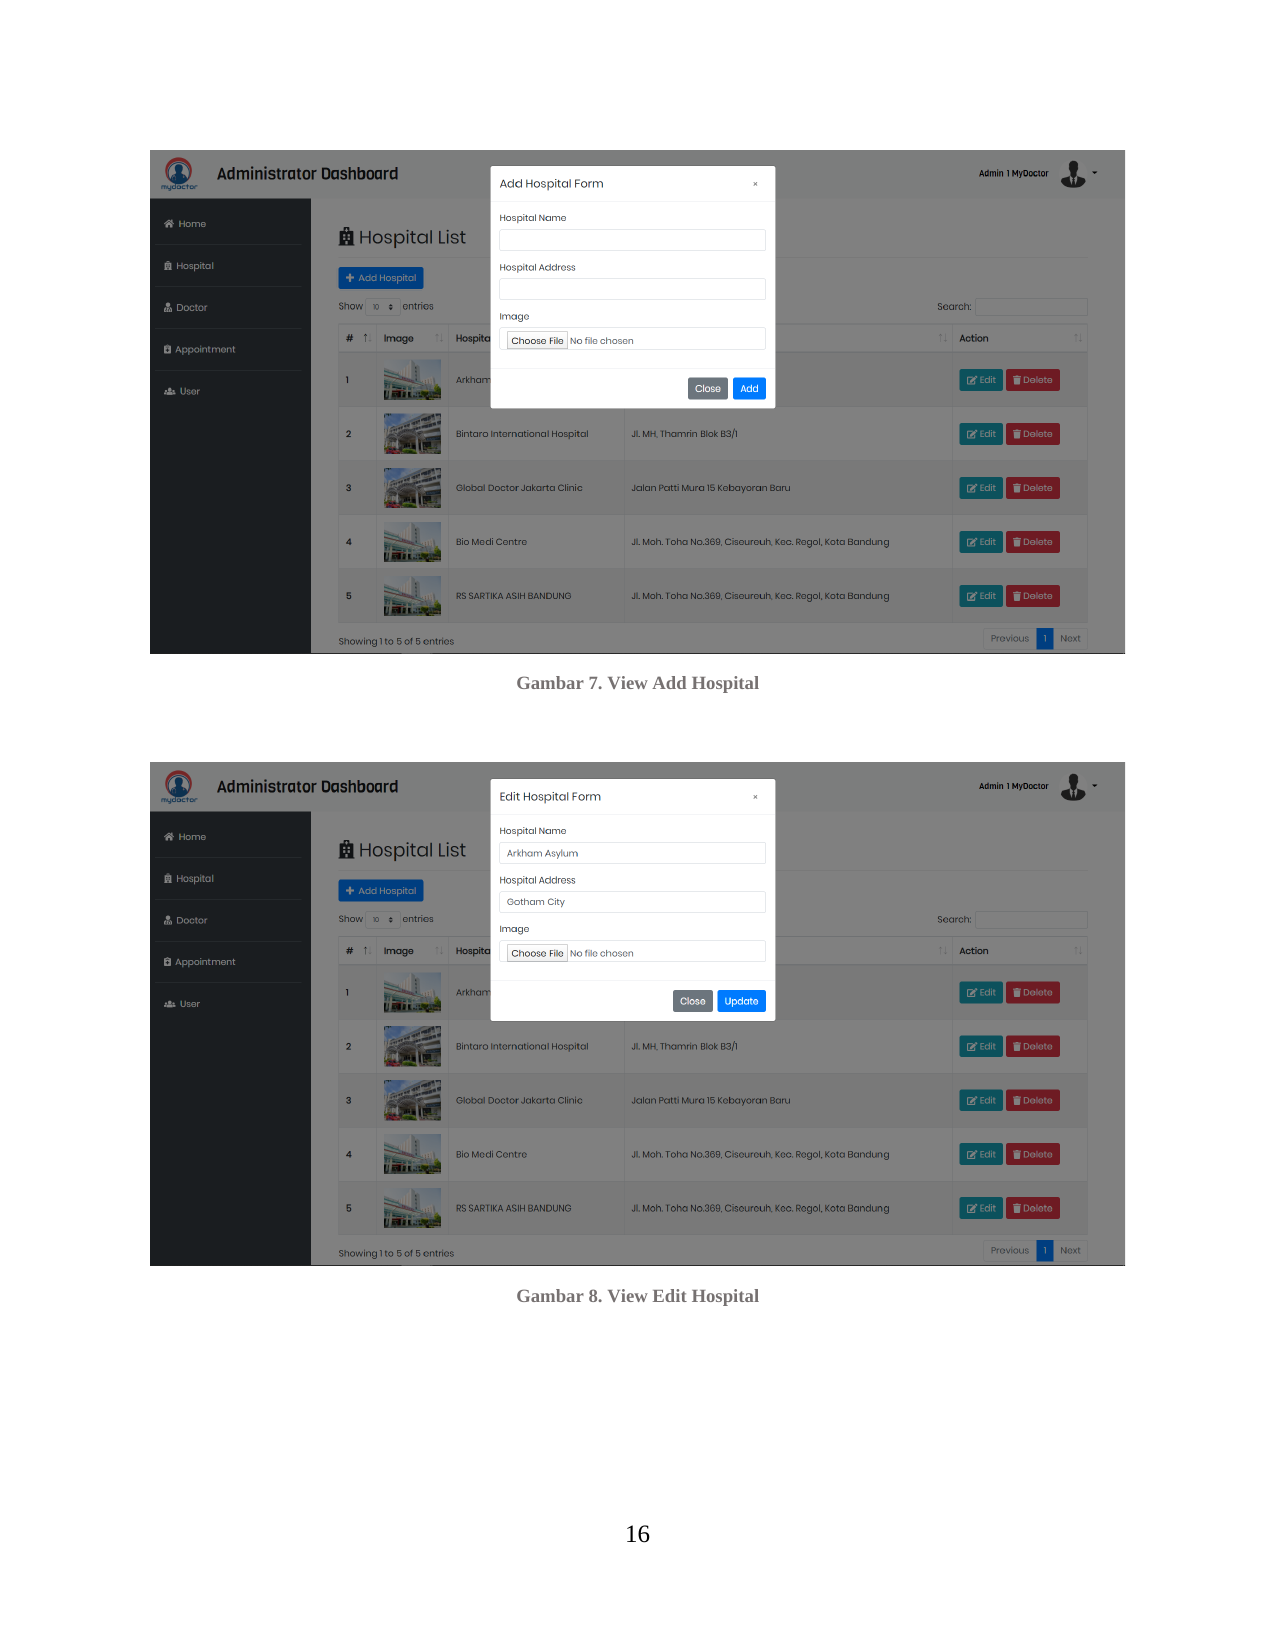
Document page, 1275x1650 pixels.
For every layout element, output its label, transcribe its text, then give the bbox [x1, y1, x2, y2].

picture [150, 150, 1125, 654]
picture [150, 762, 1125, 1266]
text Gambar 7. View Add Hospital [150, 672, 1125, 694]
text Gambar 8. View Edit Hospital [150, 1284, 1125, 1306]
